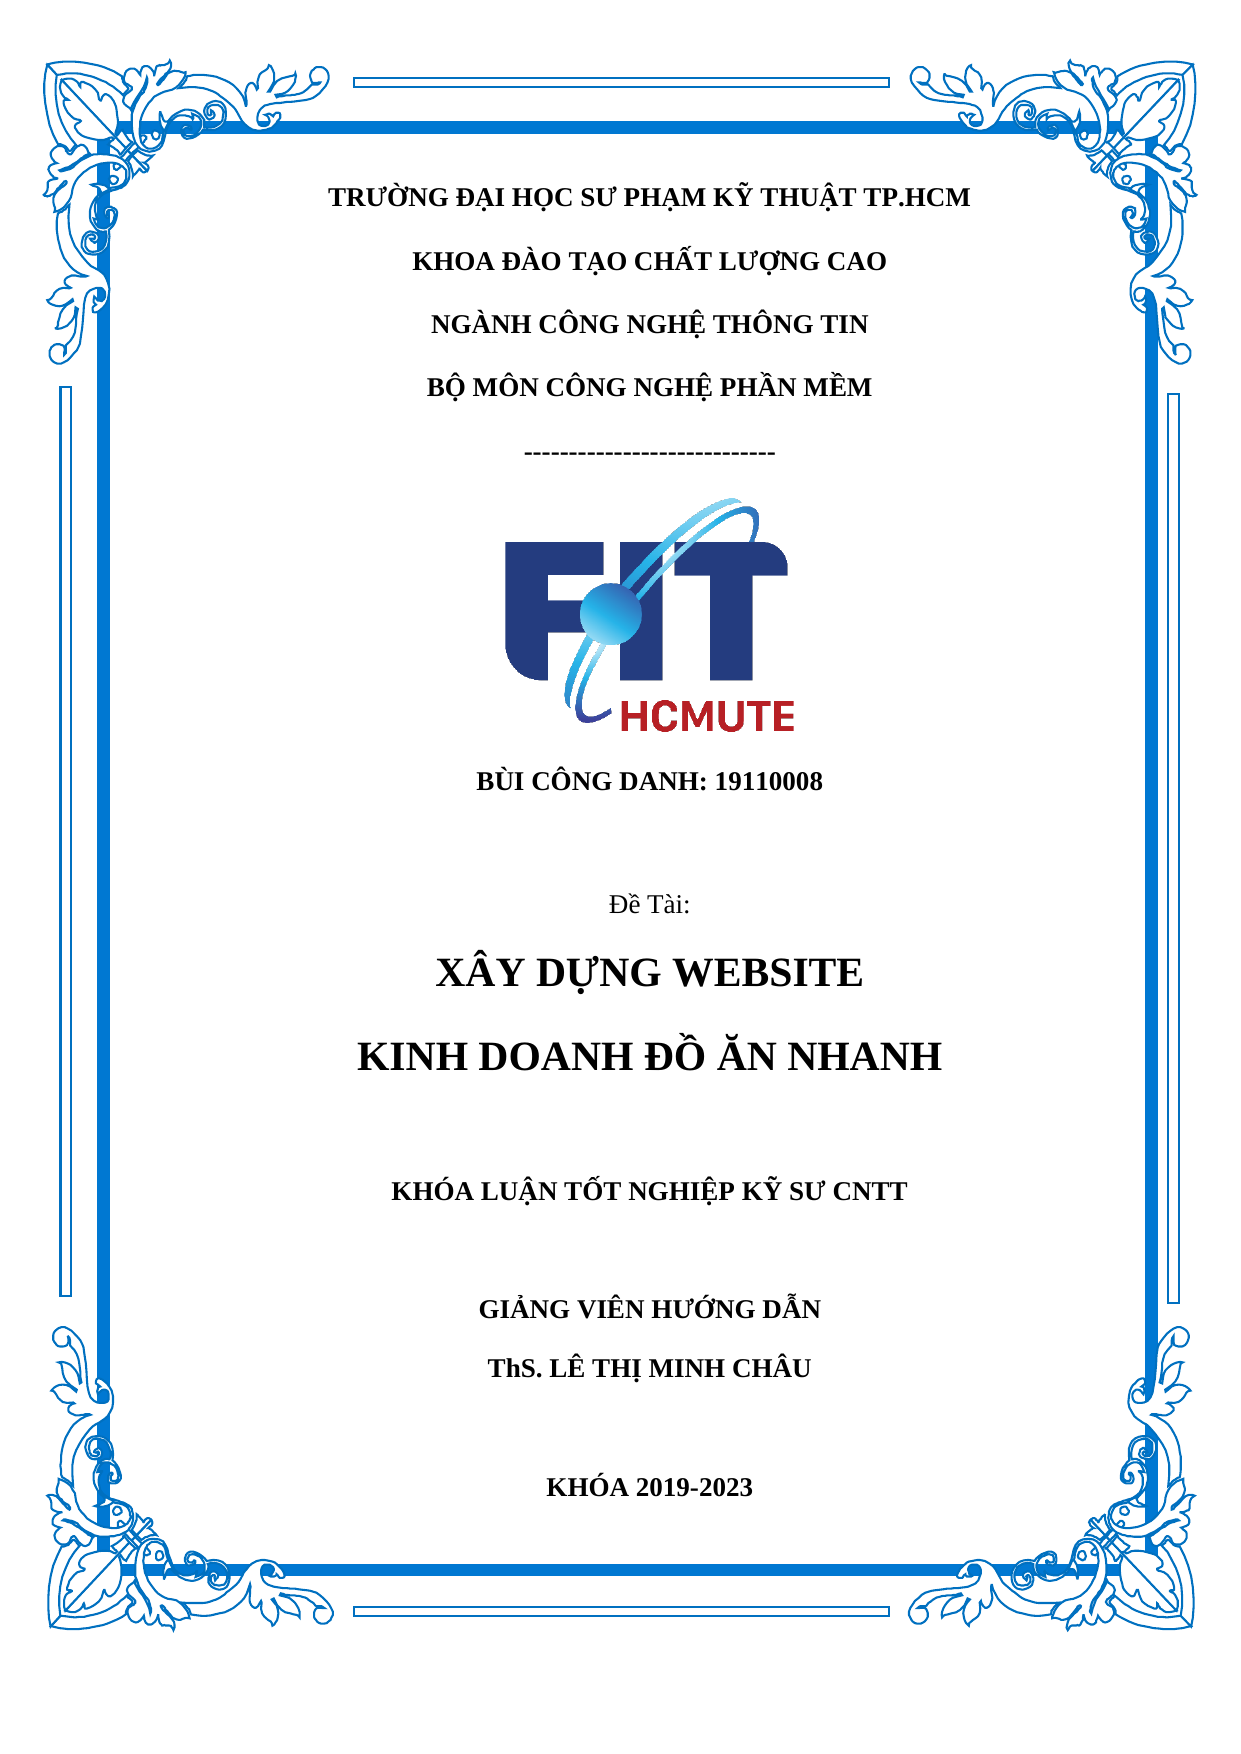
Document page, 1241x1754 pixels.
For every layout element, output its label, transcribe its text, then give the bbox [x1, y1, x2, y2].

text KINH DOANH ĐỒ ĂN NHANH [177, 1031, 1122, 1079]
text XÂY DỰNG WEBSITE [177, 947, 1122, 995]
picture [505, 498, 794, 735]
text NGÀNH CÔNG NGHỆ THÔNG TIN [177, 308, 1122, 339]
text ---------------------------- [177, 435, 1122, 466]
text KHÓA LUẬN TỐT NGHIỆP KỸ SƯ CNTT [177, 1175, 1122, 1206]
text BỘ MÔN CÔNG NGHỆ PHẦN MỀM [177, 371, 1122, 403]
text ThS. LÊ THỊ MINH CHÂU [177, 1352, 1122, 1384]
text GIẢNG VIÊN HƯỚNG DẪN [177, 1293, 1122, 1324]
text KHOA ĐÀO TẠO CHẤT LƯỢNG CAO [177, 245, 1122, 276]
text Đề Tài: [177, 888, 1122, 919]
text KHÓA 2019-2023 [177, 1471, 1122, 1502]
text BÙI CÔNG DANH: 19110008 [177, 765, 1122, 797]
text TRƯỜNG ĐẠI HỌC SƯ PHẠM KỸ THUẬT TP.HCM [177, 181, 1122, 213]
